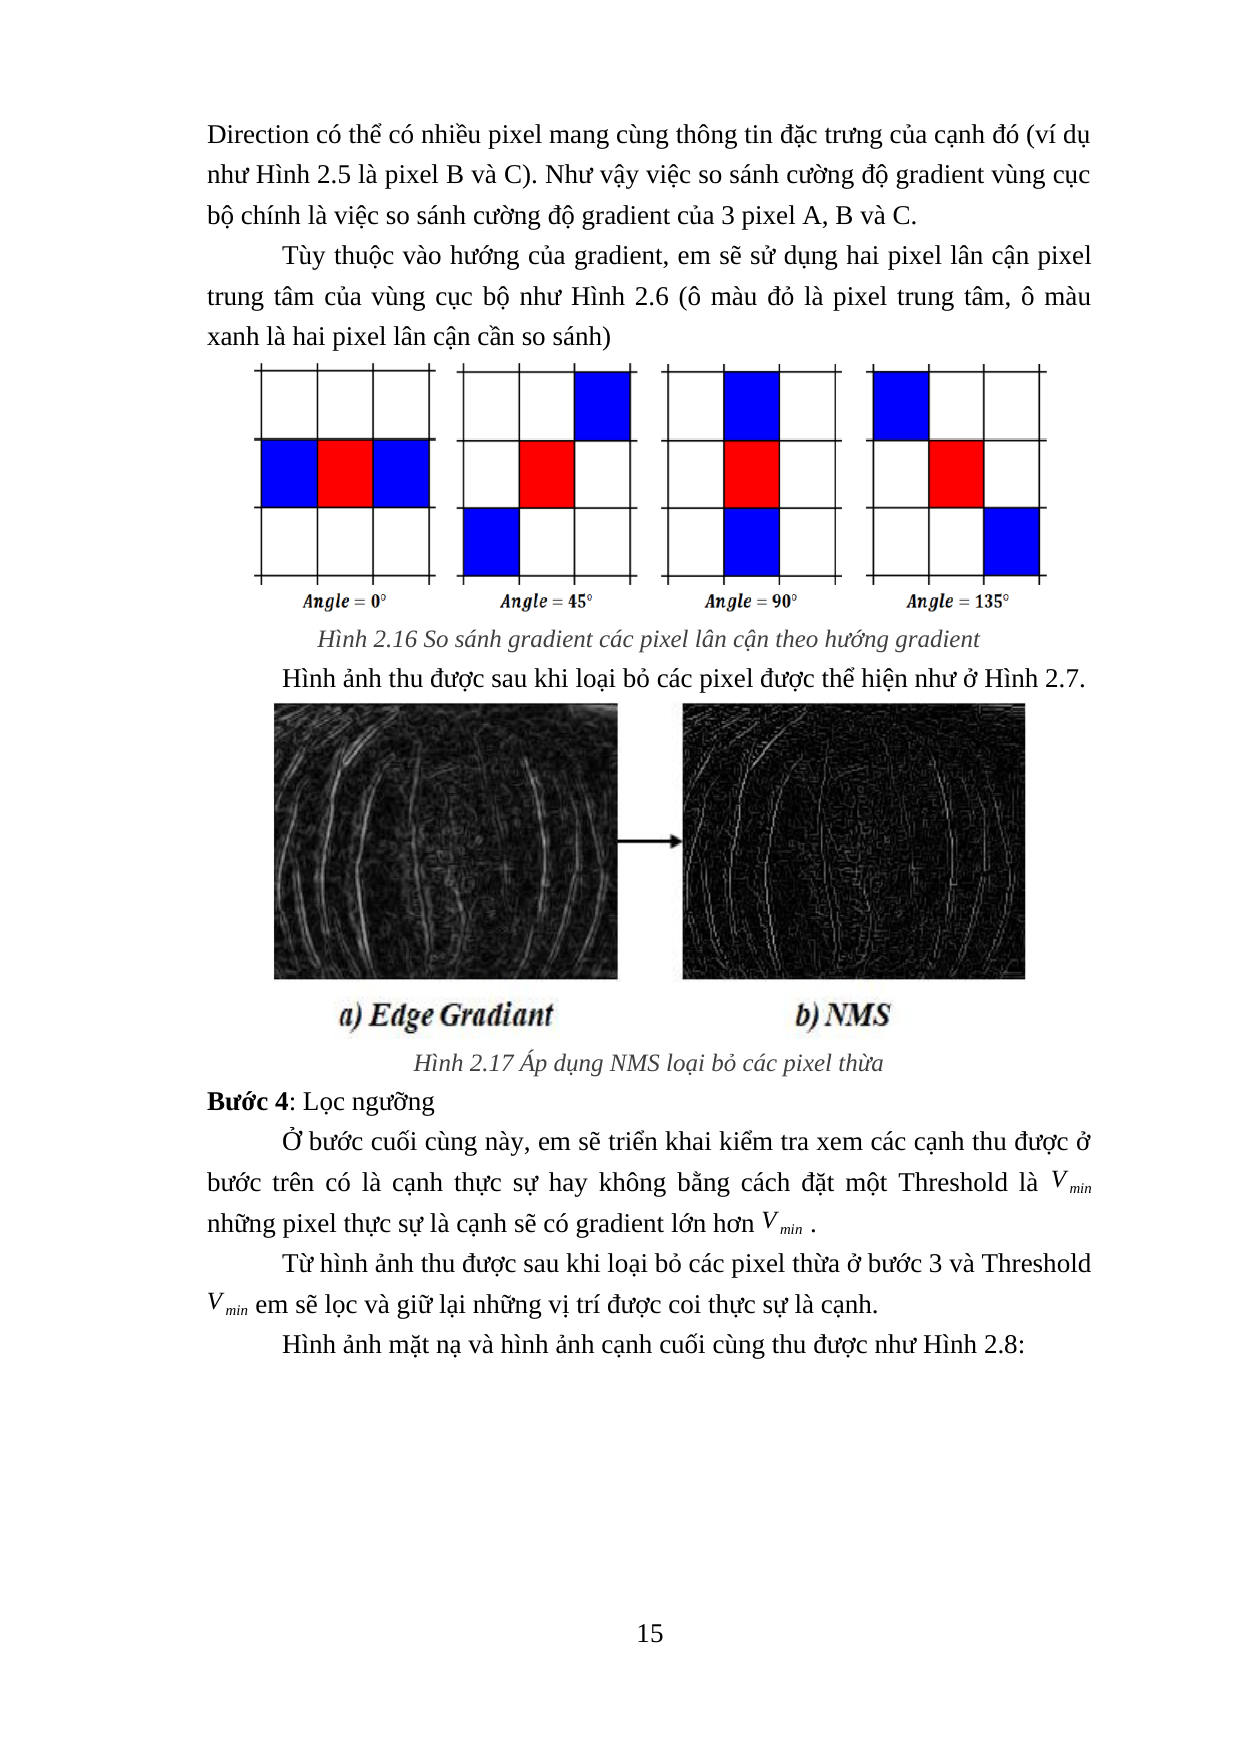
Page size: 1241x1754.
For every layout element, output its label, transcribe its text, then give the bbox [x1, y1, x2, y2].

text Ở bước cuối cùng này, em sẽ triển khai kiểm tra xem các cạnh thu được ở bước trên có là cạnh thực sự hay không bằng cách đặt một Threshold là những pixel thực sự là cạnh sẽ có gradient lớn hơn . [207, 1126, 1092, 1238]
text Hình ảnh thu được sau khi loại bỏ các pixel được thể hiện như ở Hình 2.7. [207, 662, 1092, 693]
text Hình ảnh mặt nạ và hình ảnh cạnh cuối cùng thu được như Hình 2.8: [207, 1328, 1092, 1359]
picture [273, 702, 1026, 1039]
text Tùy thuộc vào hướng của gradient, em sẽ sử dụng hai pixel lân cận pixel trung tâm của vùng cục bộ như Hình 2.6 (ô màu đỏ là pixel trung tâm, ô màu xanh là hai pixel lân cận cần so sánh) [207, 239, 1092, 351]
picture [249, 360, 1050, 616]
text Từ hình ảnh thu được sau khi loại bỏ các pixel thừa ở bước 3 và Threshold em sẽ lọc và giữ lại những vị trí được coi thực sự là cạnh. [207, 1247, 1092, 1319]
text Bước 4: Lọc ngưỡng [207, 1085, 1092, 1116]
